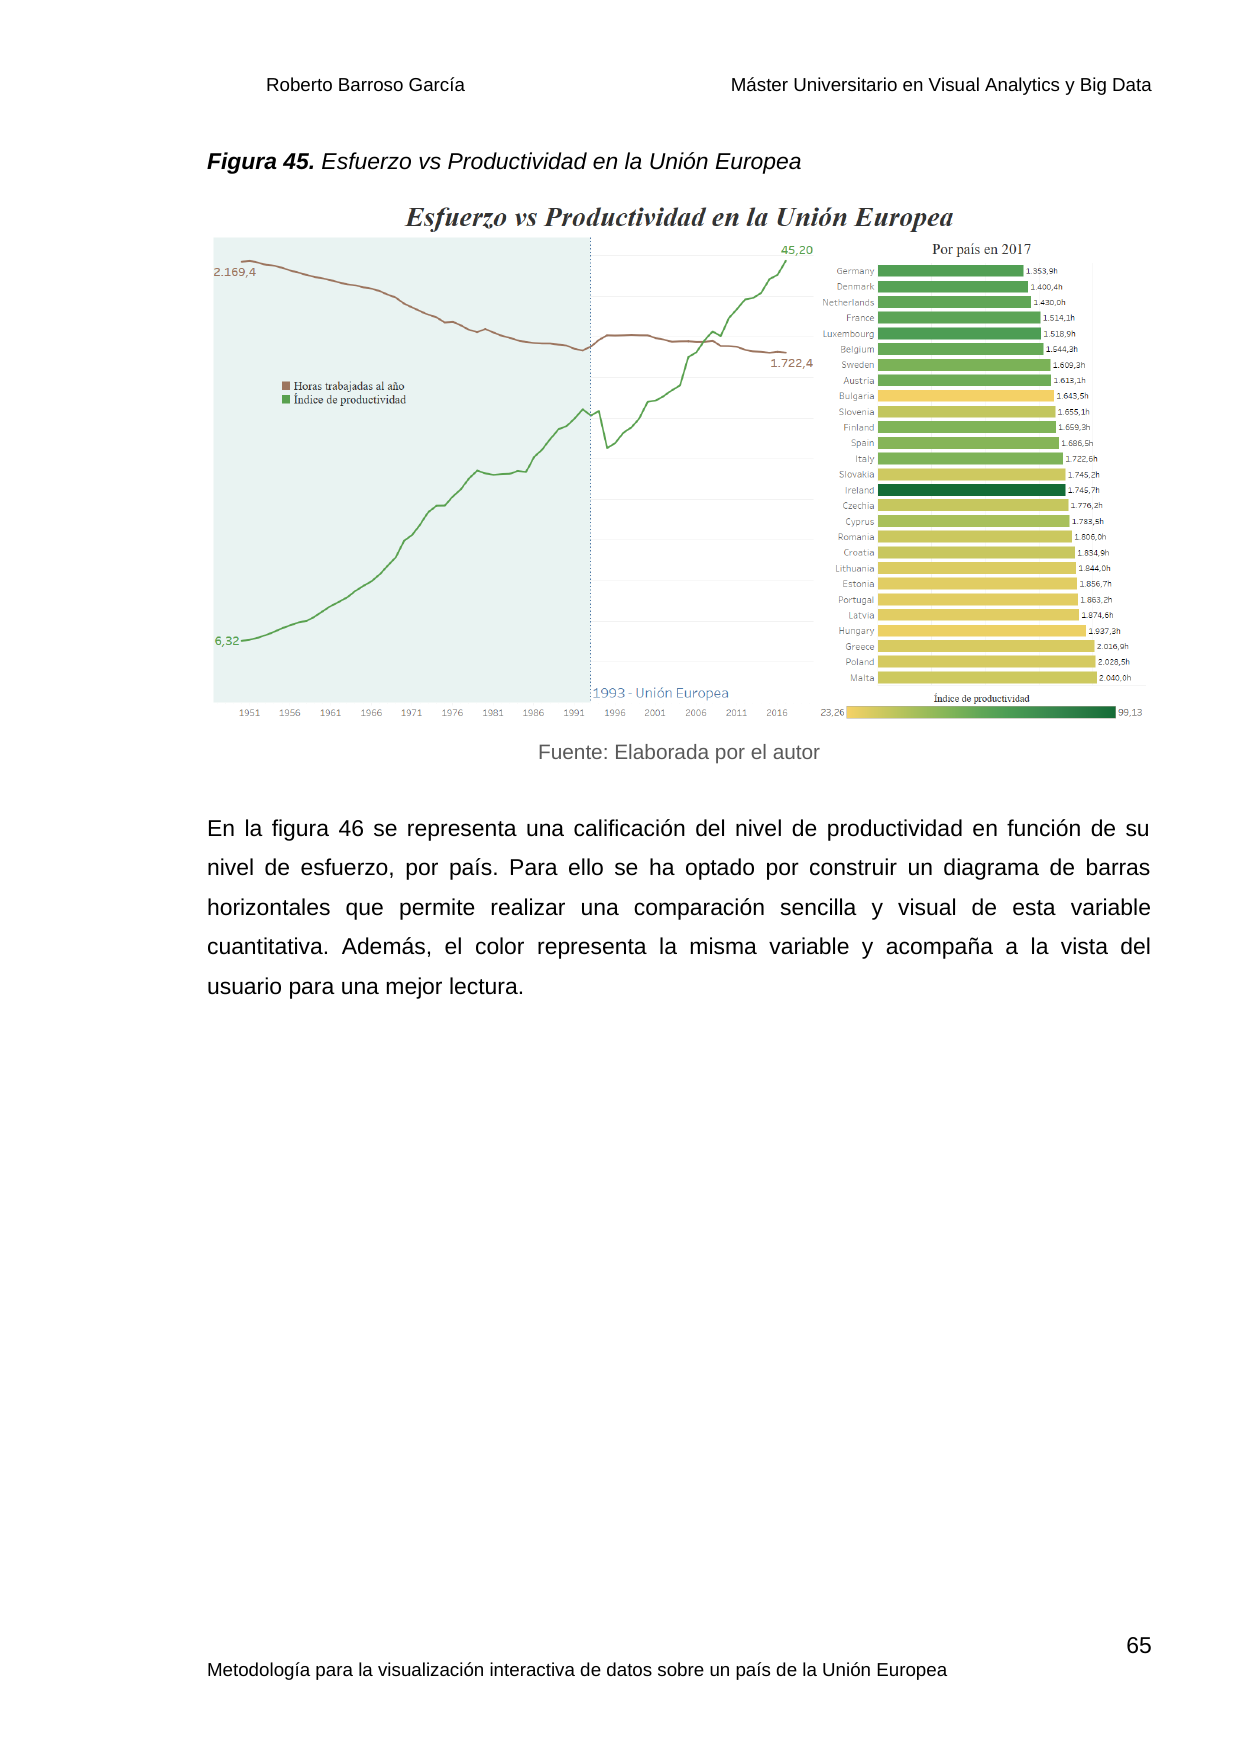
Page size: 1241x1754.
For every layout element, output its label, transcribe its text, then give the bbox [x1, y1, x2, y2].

text Fuente: Elaborada por el autor [207, 739, 1152, 763]
text Figura 45. Esfuerzo vs Productividad en la Unión Europea [207, 148, 1152, 174]
picture [206, 195, 1152, 727]
text En la figura 46 se representa una calificación del nivel de productividad en función de su nivel de esfuerzo, por país. Para ello se ha optado por construir un diagrama de barras horizontales que permite realizar una comparación sencilla y visual de esta variable cuantitativa. Además, el color representa la misma variable y acompaña a la vista del usuario para una mejor lectura. [207, 815, 1152, 999]
